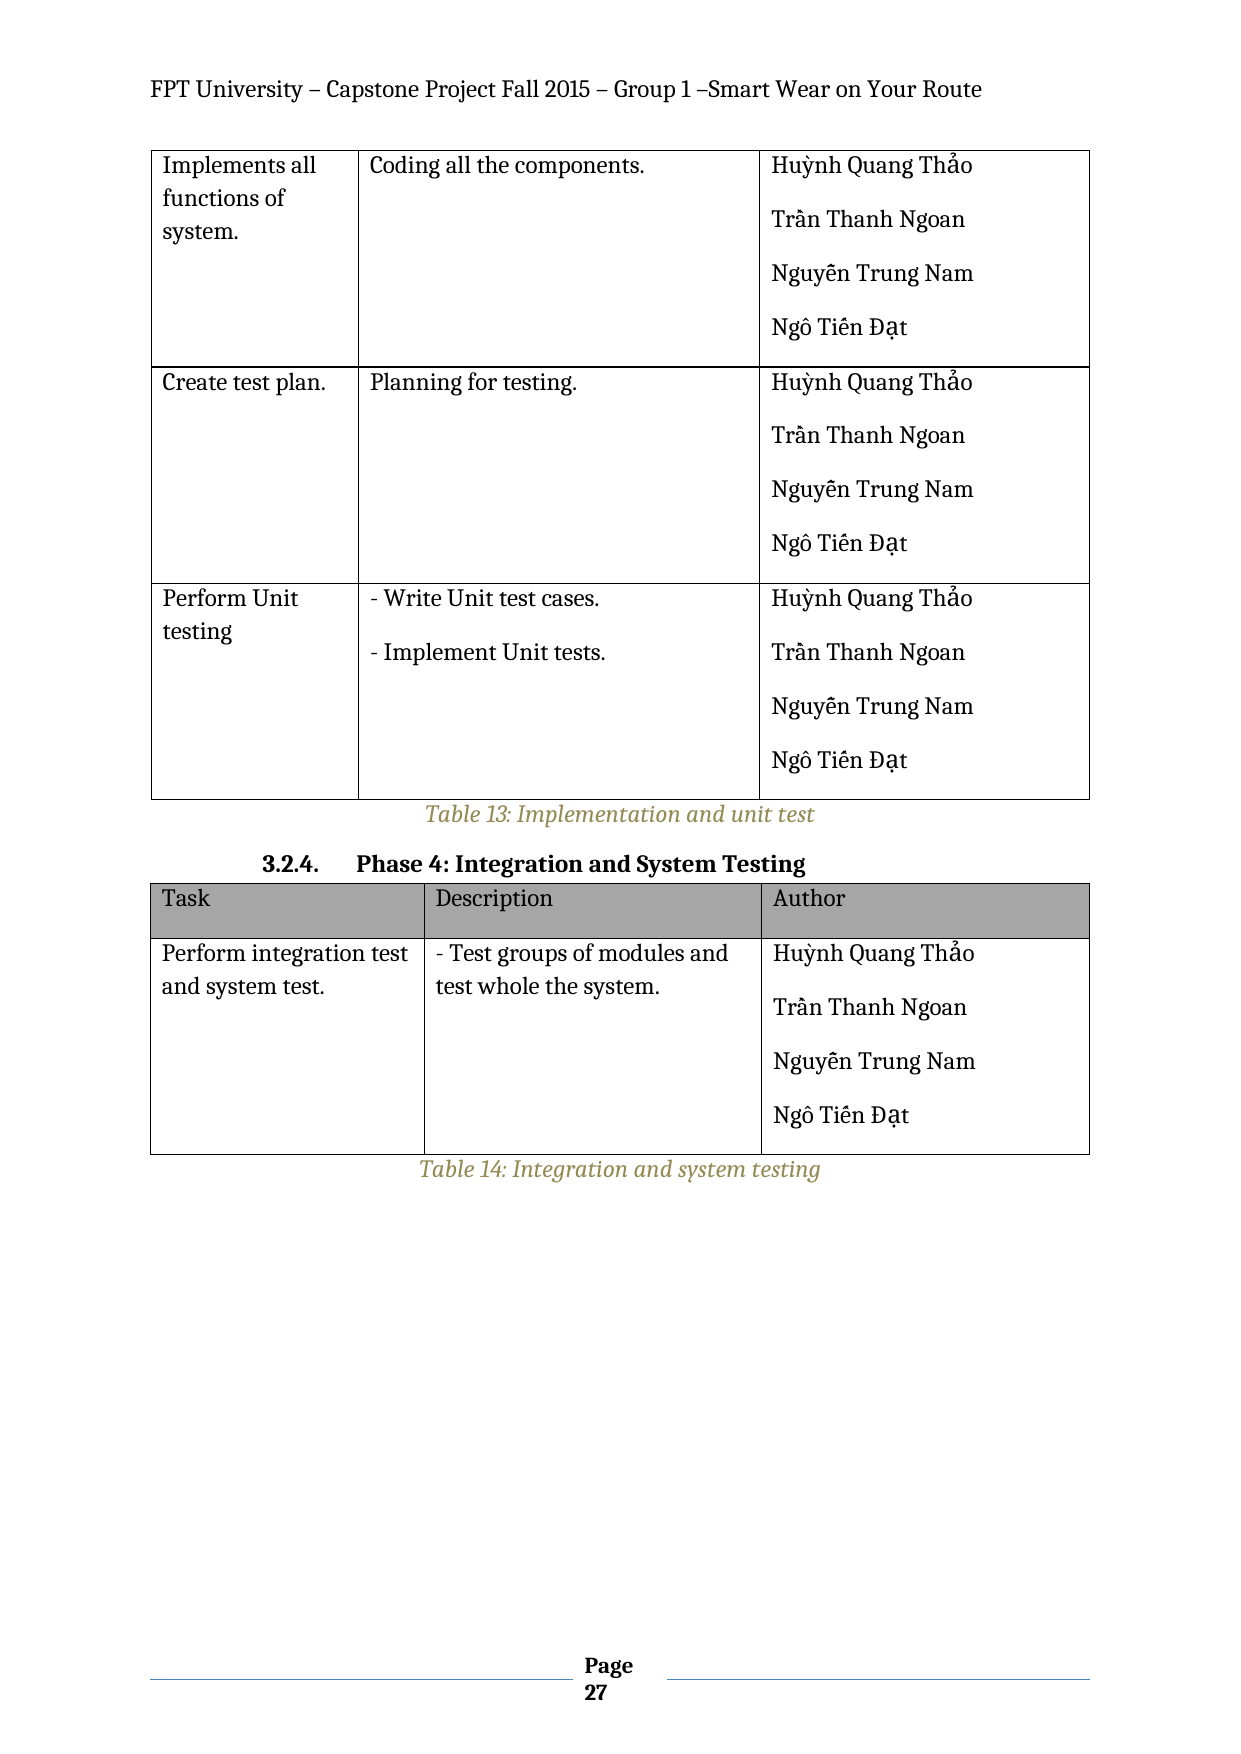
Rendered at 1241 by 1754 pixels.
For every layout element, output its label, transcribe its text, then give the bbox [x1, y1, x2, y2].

table_header Description [425, 884, 761, 938]
table_header Task [151, 884, 424, 938]
table_cell Planning for testing. [359, 368, 759, 583]
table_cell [760, 368, 1089, 583]
table_cell - Write Unit test cases. - Implement Unit tests. [359, 584, 759, 799]
table_cell Coding all the components. [359, 151, 759, 366]
table_cell Huỳnh Quang Thảo Trần Thanh Ngoan Nguyễn Trung Nam Ngô Tiến Đạt [760, 584, 1089, 799]
table_cell Huỳnh Quang Thảo Trần Thanh Ngoan Nguyễn Trung Nam Ngô Tiến Đạt [762, 939, 1089, 1154]
text Table : Implementation and unit test [150, 800, 1090, 829]
table_cell Perform Unit testing [152, 584, 358, 799]
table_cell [760, 151, 1089, 366]
table_cell - Test groups of modules and test whole the system. [425, 939, 761, 1154]
table_header Author [762, 884, 1089, 938]
table_cell Implements all functions of system. [152, 151, 358, 366]
subtitle Phase 4: Integration and System Testing [262, 850, 1090, 879]
table_cell Perform integration test and system test. [151, 939, 424, 1154]
text Table : Integration and system testing [150, 1155, 1090, 1184]
table_cell Create test plan. [152, 368, 358, 583]
